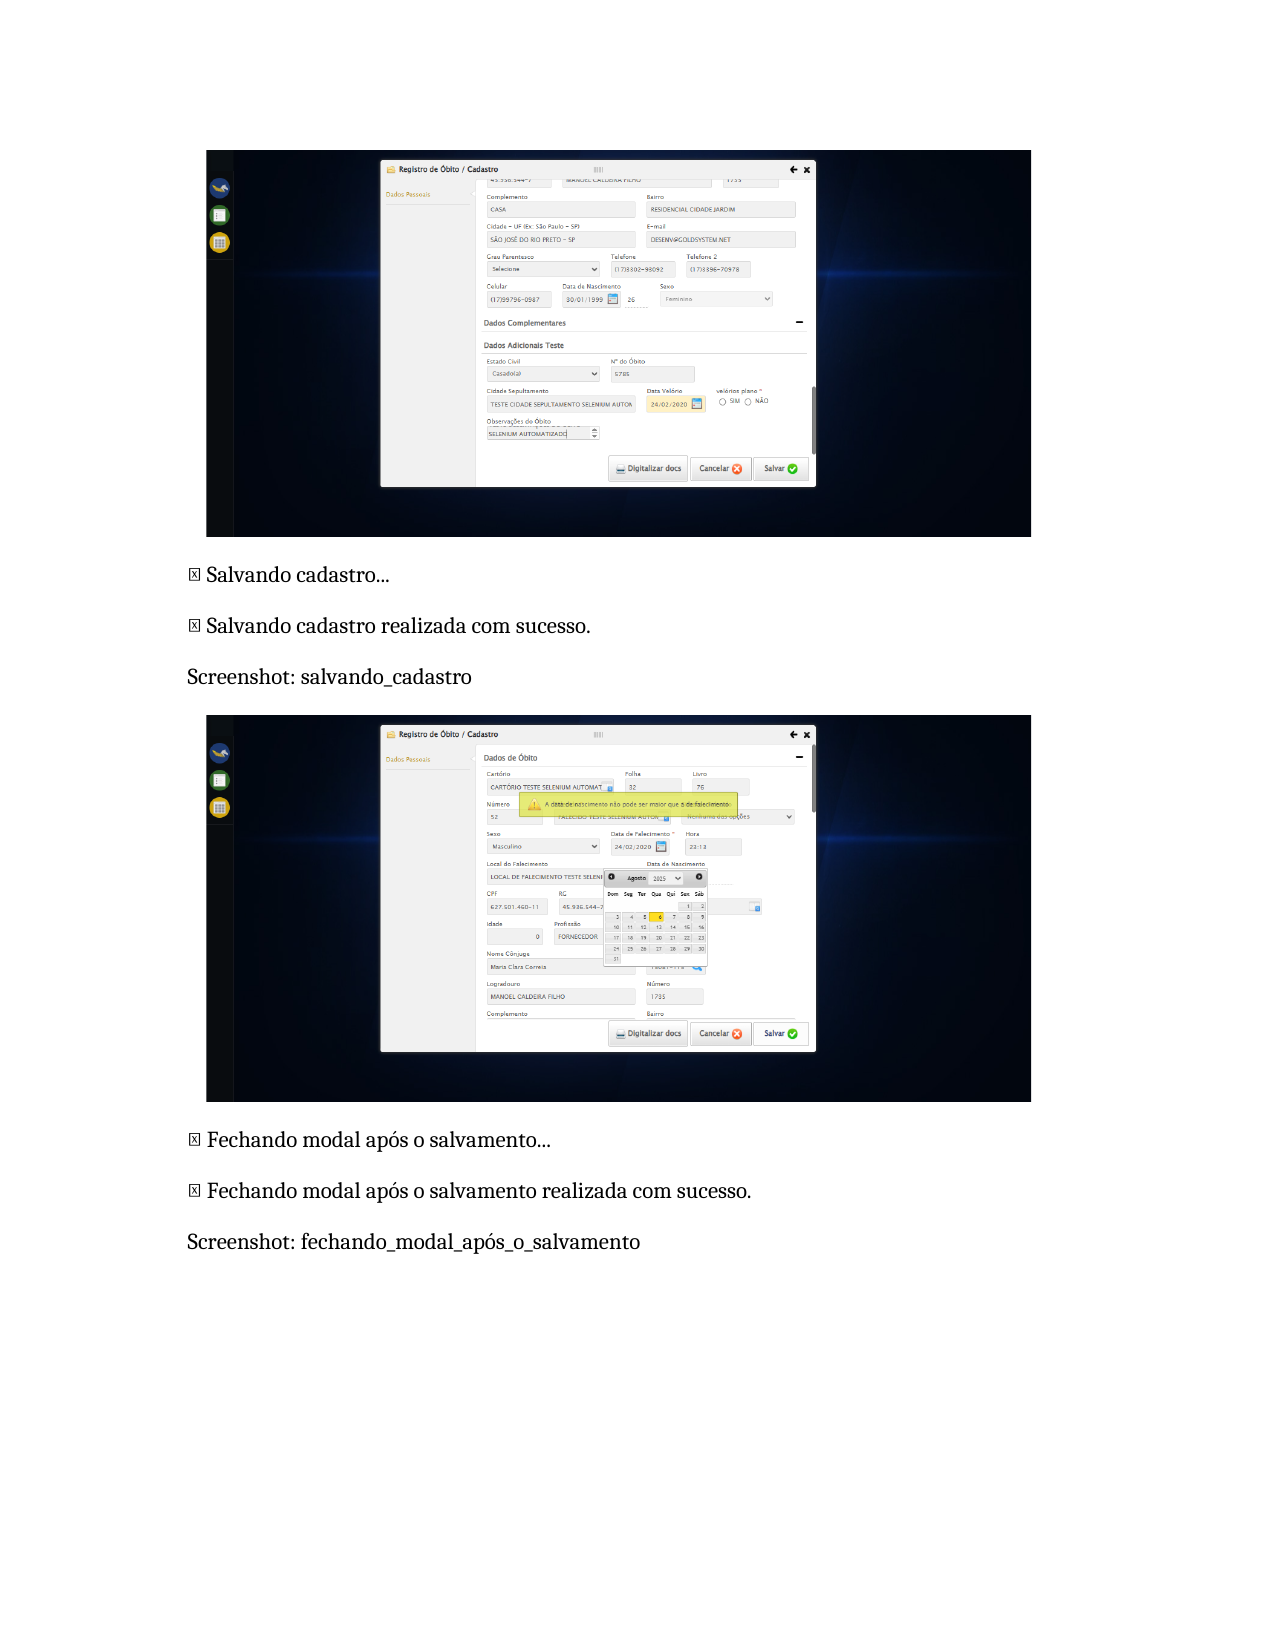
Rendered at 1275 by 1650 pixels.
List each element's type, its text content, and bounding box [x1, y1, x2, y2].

text ✅ Fechando modal após o salvamento realizada com sucesso. [187, 1178, 1087, 1204]
text 🔄 Fechando modal após o salvamento... [187, 1127, 1087, 1153]
text Screenshot: fechando_modal_após_o_salvamento [187, 1229, 1087, 1255]
picture [206, 150, 1032, 537]
text 🔄 Salvando cadastro... [187, 562, 1087, 588]
text Screenshot: salvando_cadastro [187, 664, 1087, 690]
picture [206, 715, 1032, 1102]
text ✅ Salvando cadastro realizada com sucesso. [187, 613, 1087, 639]
